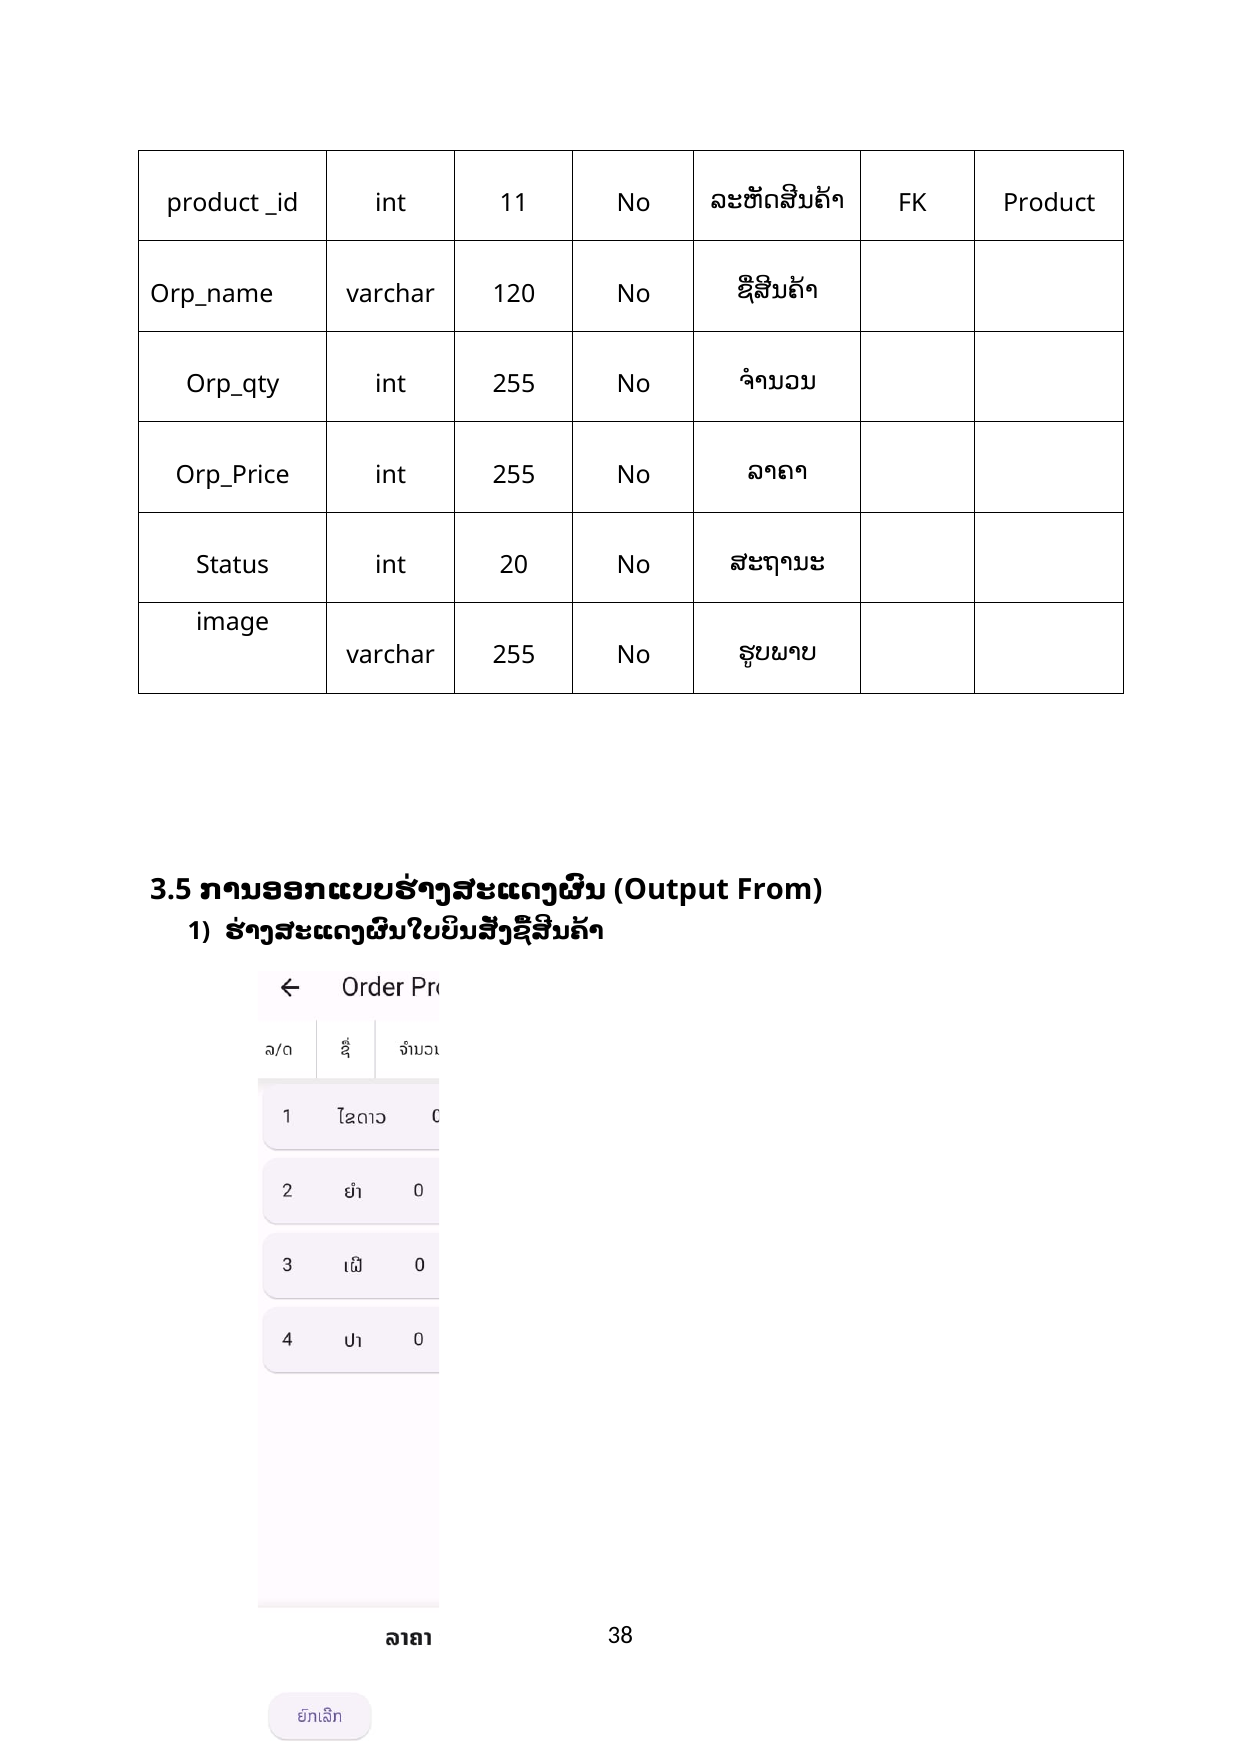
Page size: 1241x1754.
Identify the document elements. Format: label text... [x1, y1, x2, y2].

table_cell int [327, 151, 454, 240]
table_cell 255 [455, 603, 572, 692]
table_cell ສະຖານະ [694, 513, 860, 602]
table_cell [975, 603, 1123, 692]
table_cell int [327, 332, 454, 421]
table_cell image [139, 603, 326, 692]
table_cell [861, 422, 974, 512]
table_cell [975, 241, 1123, 331]
table_cell Orp_Price [139, 422, 326, 512]
table_cell [975, 332, 1123, 421]
table_cell 255 [455, 422, 572, 512]
table_cell No [573, 513, 693, 602]
list ຮ່າງສະແດງຜົນໃບບິນສັ່ງຊື້ສີນຄ້າ [187, 912, 1090, 946]
table_cell No [573, 603, 693, 692]
table_cell ລະຫັດສີນຄ້າ [694, 151, 860, 240]
table_cell 255 [455, 332, 572, 421]
table_cell ລາຄາ [694, 422, 860, 512]
table_cell [861, 513, 974, 602]
table_cell No [573, 422, 693, 512]
table_cell int [327, 513, 454, 602]
table_cell Product [975, 151, 1123, 240]
table_cell No [573, 151, 693, 240]
table_cell ຊື່ສີນຄ້າ [694, 241, 860, 331]
table_cell [861, 603, 974, 692]
table_cell varchar [327, 241, 454, 331]
table_cell ຮູບພາບ [694, 603, 860, 692]
table_cell No [573, 332, 693, 421]
table_cell [975, 513, 1123, 602]
table_cell 20 [455, 513, 572, 602]
table_cell 11 [455, 151, 572, 240]
table_cell int [327, 422, 454, 512]
subtitle 3.5 ການອອກແບບຮ່າງສະແດງຜົນ (Output From) [150, 868, 1090, 912]
picture [257, 971, 440, 1754]
table_cell varchar [327, 603, 454, 692]
table_cell Orp_name [139, 241, 326, 331]
table_cell product _id [139, 151, 326, 240]
table_cell No [573, 241, 693, 331]
table_cell [975, 422, 1123, 512]
table_cell Status [139, 513, 326, 602]
table_cell ຈໍານວນ [694, 332, 860, 421]
table_cell 120 [455, 241, 572, 331]
table_cell [861, 332, 974, 421]
table_cell [861, 241, 974, 331]
table_cell FK [861, 151, 974, 240]
table_cell Orp_qty [139, 332, 326, 421]
